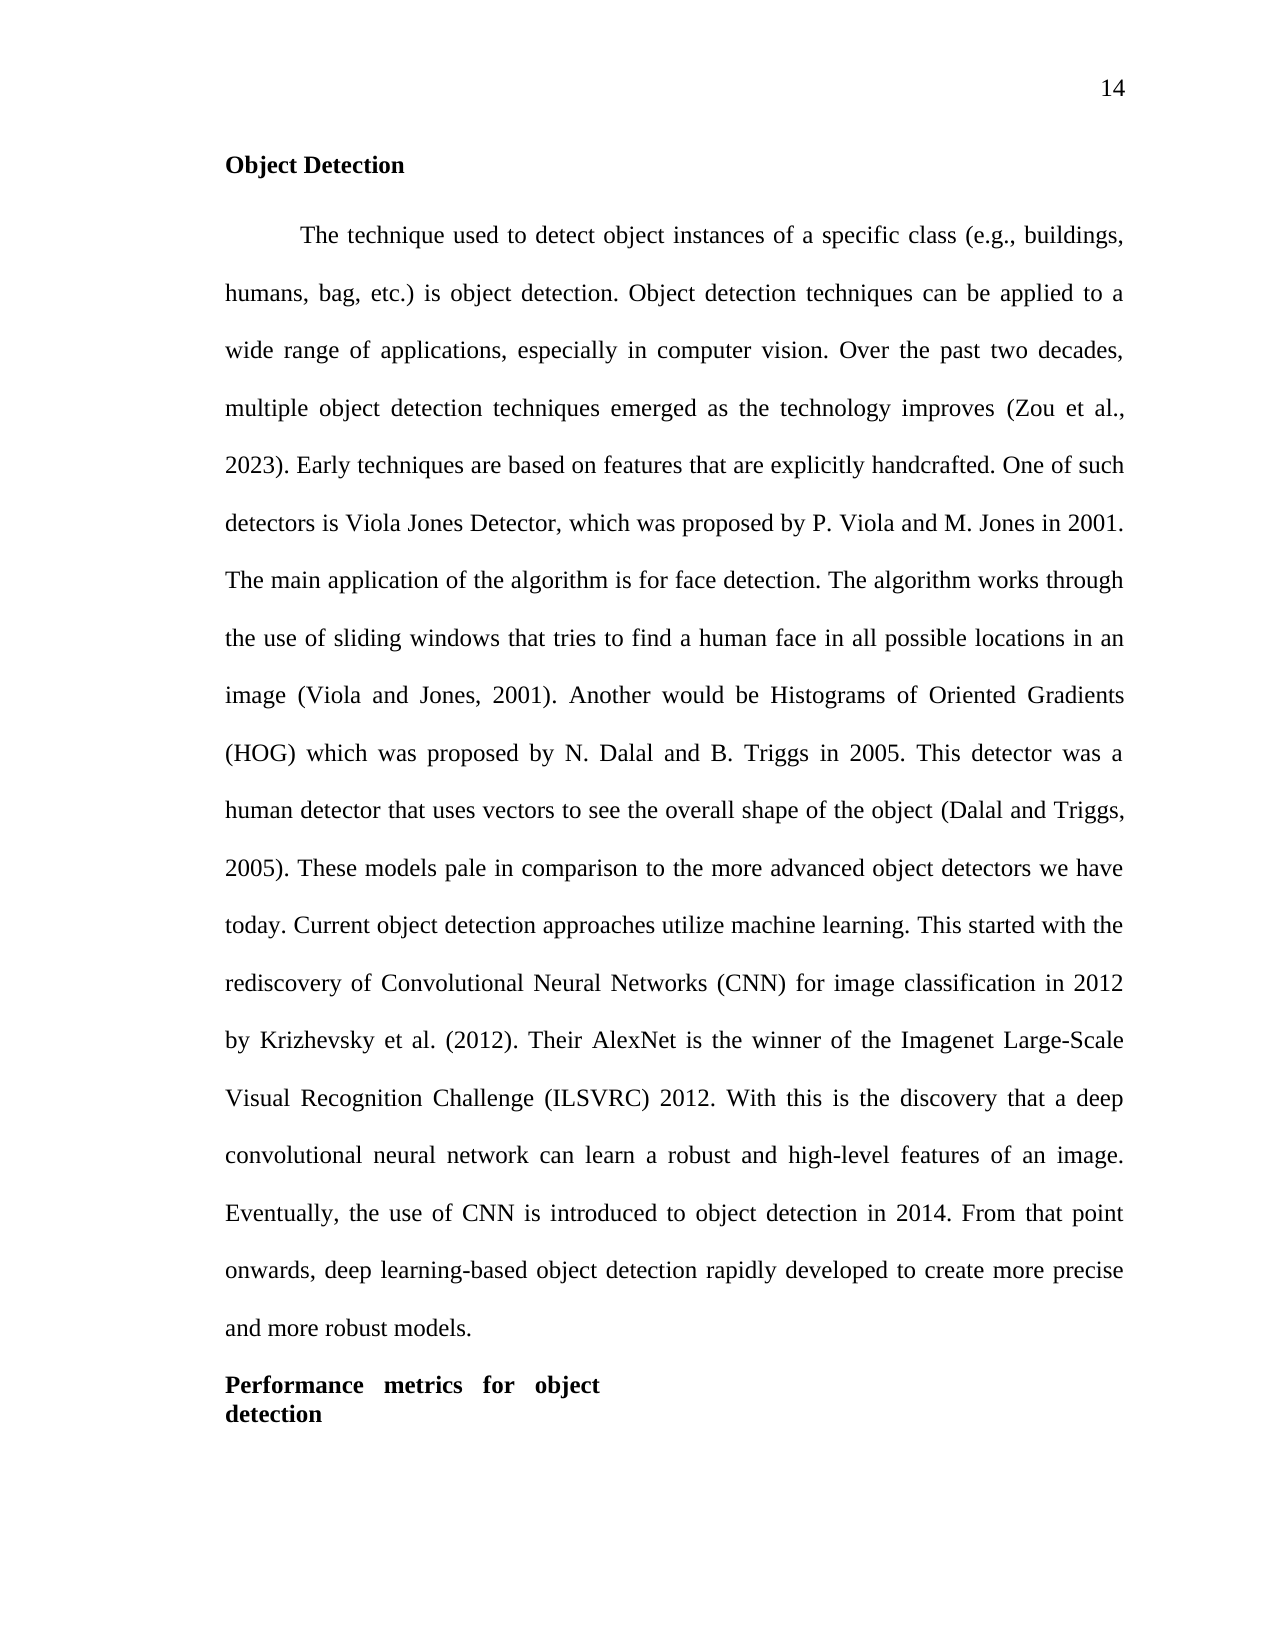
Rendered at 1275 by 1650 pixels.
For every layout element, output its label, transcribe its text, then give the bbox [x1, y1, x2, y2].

text The technique used to detect object instances of a specific class (e.g., buildings, humans, bag, etc.) is object detection. Object detection techniques can be applied to a wide range of applications, especially in computer vision. Over the past two decades, multiple object detection techniques emerged as the technology improves (Zou et al., 2023). Early techniques are based on features that are explicitly handcrafted. One of such detectors is Viola Jones Detector, which was proposed by P. Viola and M. Jones in 2001. The main application of the algorithm is for face detection. The algorithm works through the use of sliding windows that tries to find a human face in all possible locations in an image (Viola and Jones, 2001). Another would be Histograms of Oriented Gradients (HOG) which was proposed by N. Dalal and B. Triggs in 2005. This detector was a human detector that uses vectors to see the overall shape of the object (Dalal and Triggs, 2005). These models pale in comparison to the more advanced object detectors we have today. Current object detection approaches utilize machine learning. This started with the rediscovery of Convolutional Neural Networks (CNN) for image classification in 2012 by Krizhevsky et al. (2012). Their AlexNet is the winner of the Imagenet Large-Scale Visual Recognition Challenge (ILSVRC) 2012. With this is the discovery that a deep convolutional neural network can learn a robust and high-level features of an image. Eventually, the use of CNN is introduced to object detection in 2014. From that point onwards, deep learning-based object detection rapidly developed to create more precise and more robust models. [225, 220, 1125, 1342]
text Performance metrics for object detection [225, 1370, 600, 1428]
text Object Detection [225, 150, 600, 179]
